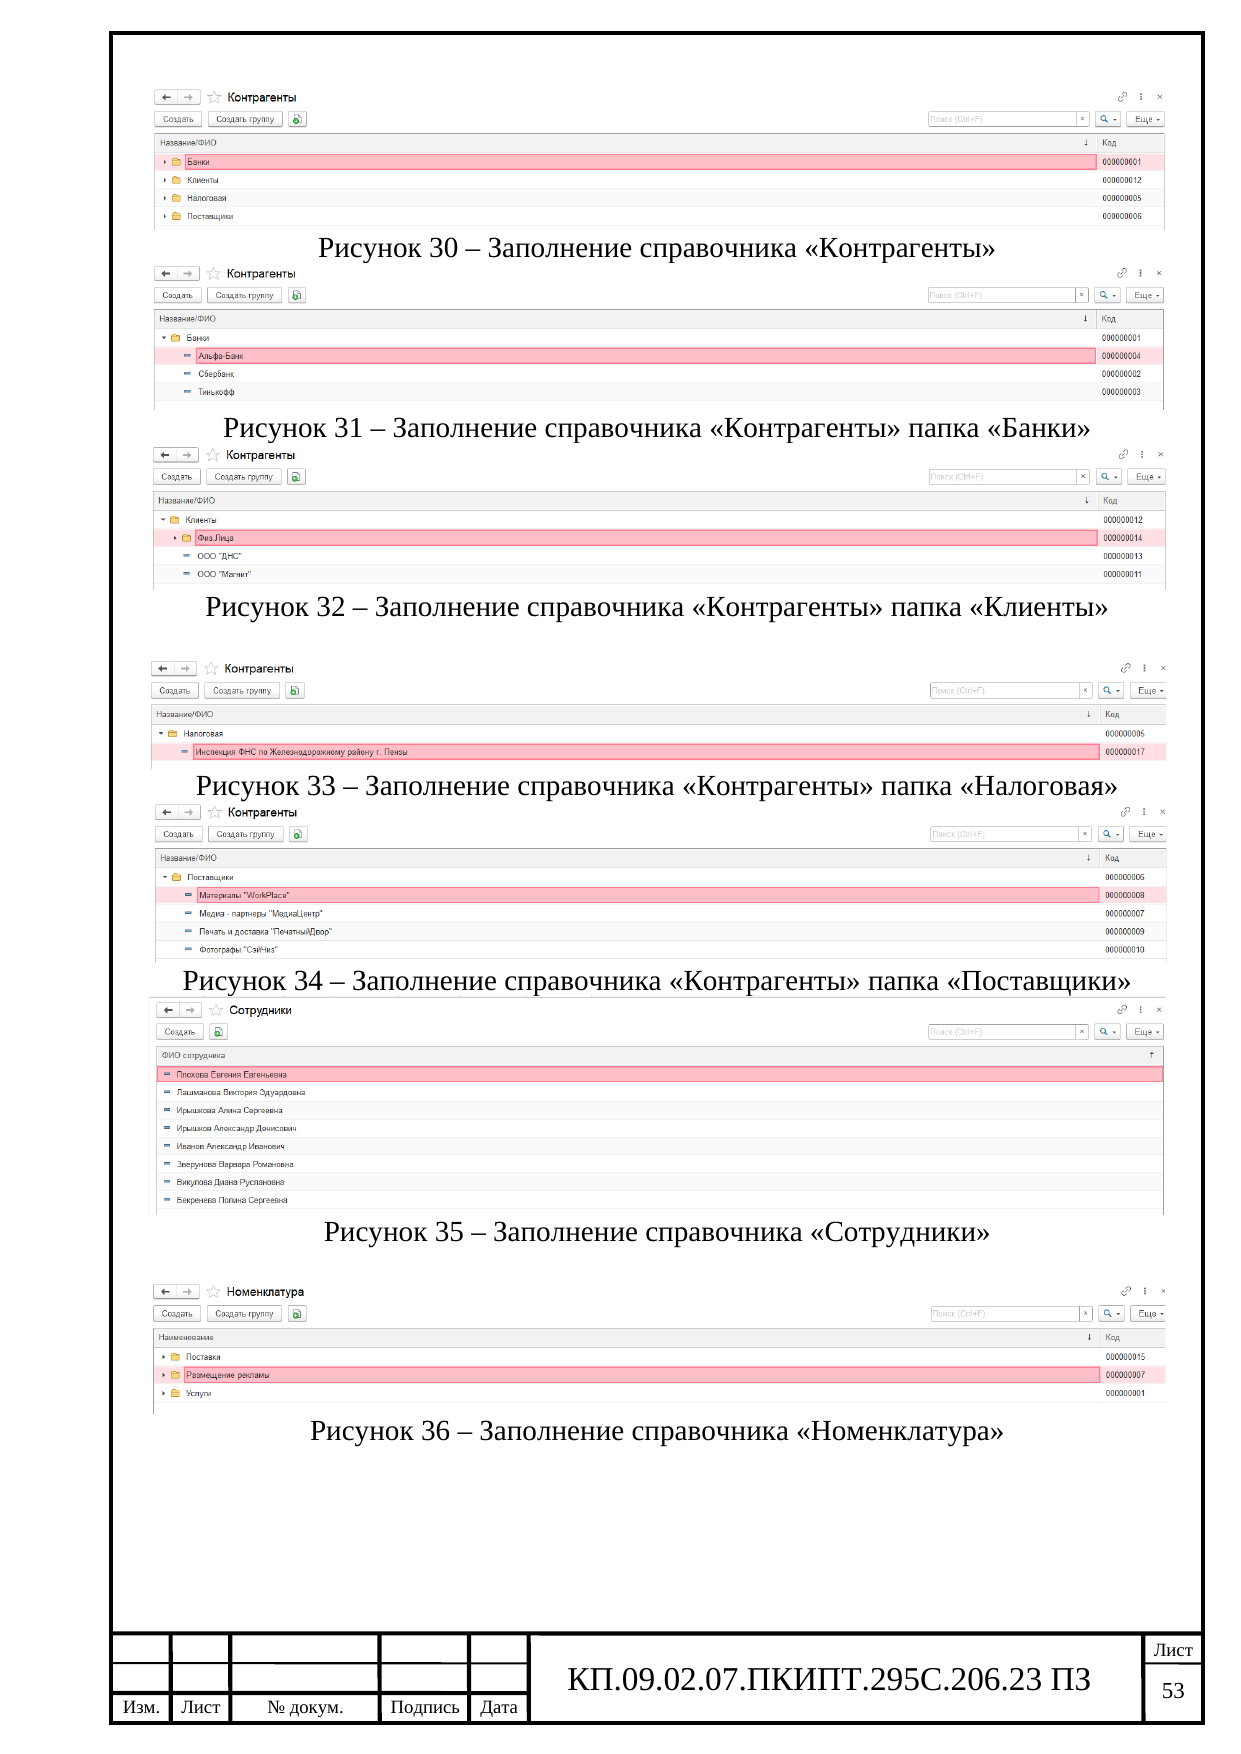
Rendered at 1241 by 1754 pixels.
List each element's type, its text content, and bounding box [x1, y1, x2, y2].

text Рисунок 31 – Заполнение справочника «Контрагенты» папка «Банки» [148, 410, 1167, 443]
picture [147, 443, 1167, 590]
picture [148, 996, 1166, 1215]
text Рисунок 32 – Заполнение справочника «Контрагенты» папка «Клиенты» [148, 590, 1167, 623]
text Рисунок 33 – Заполнение справочника «Контрагенты» папка «Налоговая» [148, 769, 1167, 802]
text Рисунок 30 – Заполнение справочника «Контрагенты» [148, 230, 1167, 263]
picture [148, 88, 1166, 230]
picture [147, 802, 1167, 963]
text Рисунок 36 – Заполнение справочника «Номенклатура» [148, 1413, 1167, 1447]
picture [148, 656, 1167, 769]
text Рисунок 34 – Заполнение справочника «Контрагенты» папка «Поставщики» [148, 963, 1167, 996]
picture [148, 1281, 1166, 1414]
text Рисунок 35 – Заполнение справочника «Сотрудники» [148, 1214, 1167, 1248]
picture [148, 263, 1166, 410]
